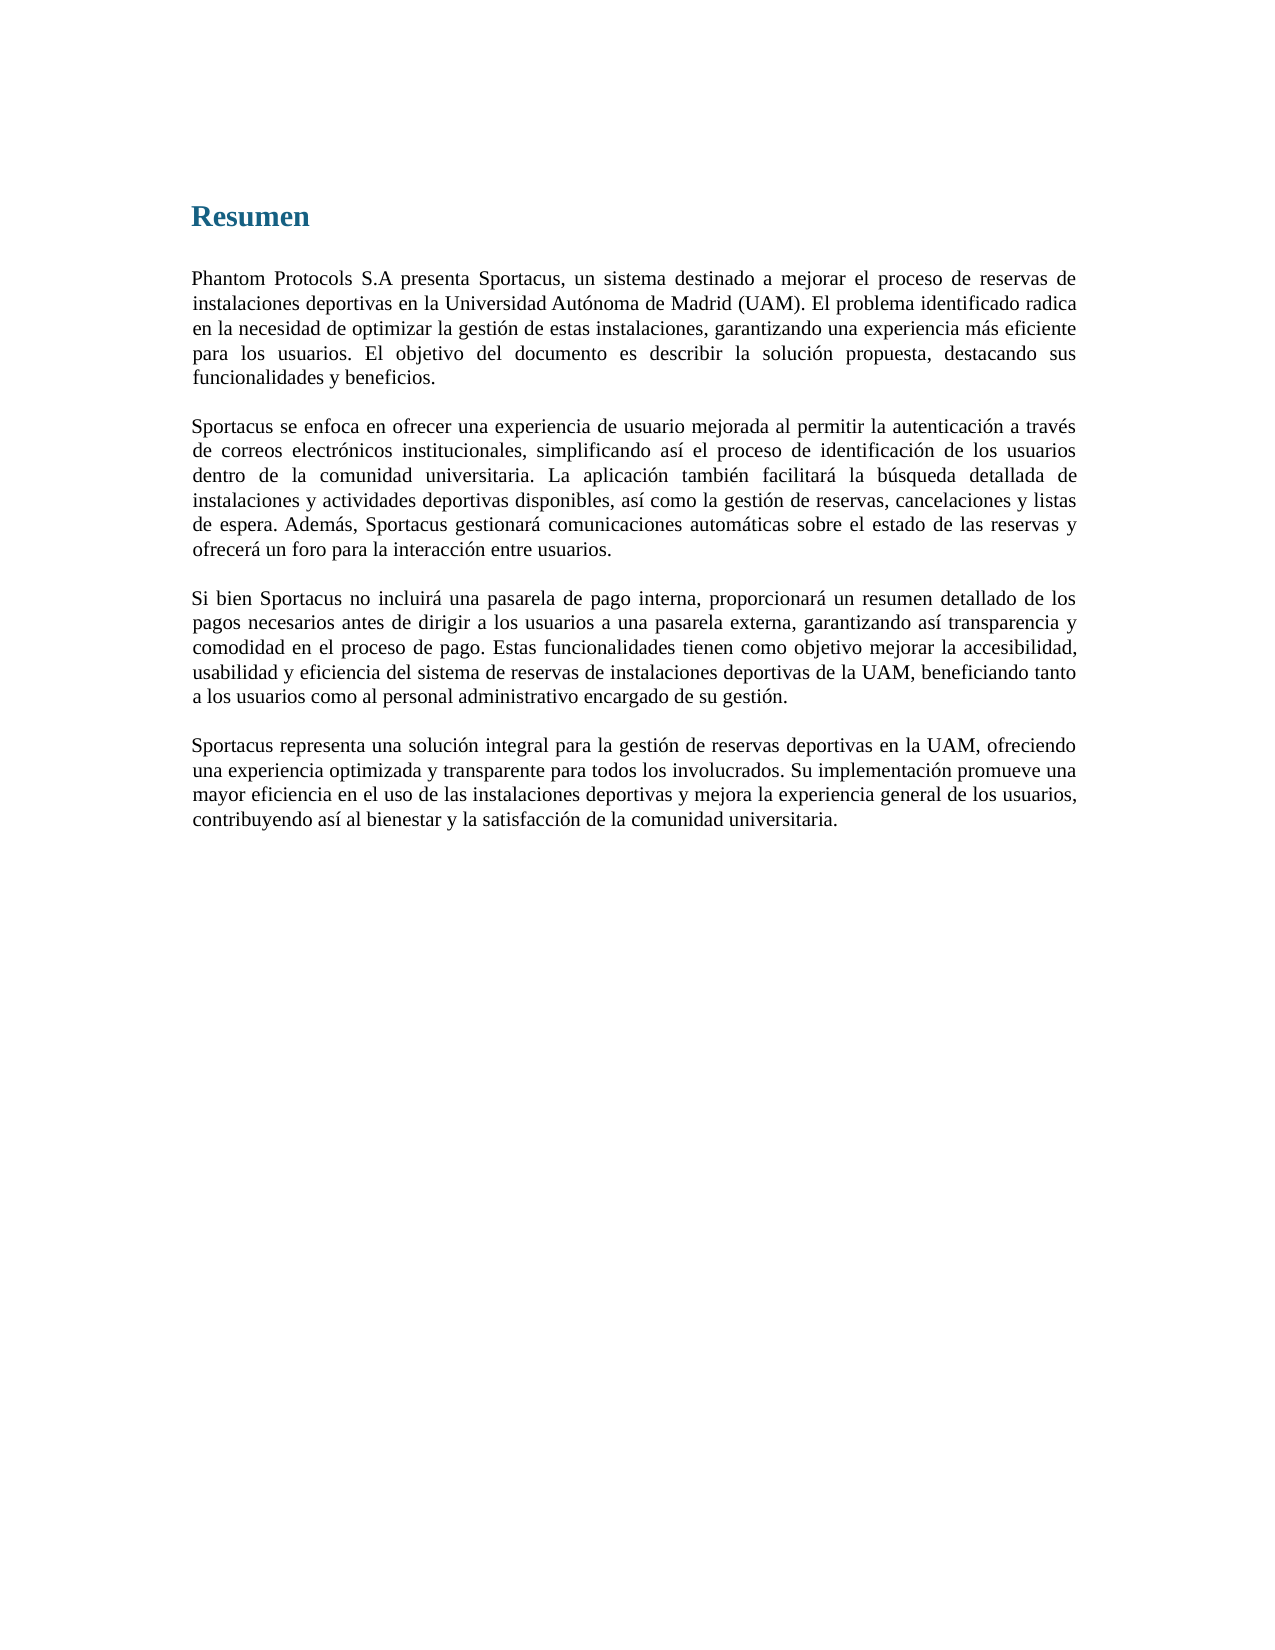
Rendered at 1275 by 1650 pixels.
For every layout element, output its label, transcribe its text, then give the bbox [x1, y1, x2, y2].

text Si bien Sportacus no incluirá una pasarela de pago interna, proporcionará un resumen detallado de los pagos necesarios antes de dirigir a los usuarios a una pasarela externa, garantizando así transparencia y comodidad en el proceso de pago. Estas funcionalidades tienen como objetivo mejorar la accesibilidad, usabilidad y eficiencia del sistema de reservas de instalaciones deportivas de la UAM, beneficiando tanto a los usuarios como al personal administrativo encargado de su gestión. [191, 586, 1078, 708]
text Phantom Protocols S.A presenta Sportacus, un sistema destinado a mejorar el proceso de reservas de instalaciones deportivas en la Universidad Autónoma de Madrid (UAM). El problema identificado radica en la necesidad de optimizar la gestión de estas instalaciones, garantizando una experiencia más eficiente para los usuarios. El objetivo del documento es describir la solución propuesta, destacando sus funcionalidades y beneficios. [191, 266, 1078, 389]
text Sportacus representa una solución integral para la gestión de reservas deportivas en la UAM, ofreciendo una experiencia optimizada y transparente para todos los involucrados. Su implementación promueve una mayor eficiencia en el uso de las instalaciones deportivas y mejora la experiencia general de los usuarios, contribuyendo así al bienestar y la satisfacción de la comunidad universitaria. [191, 733, 1078, 831]
subtitle Resumen [191, 198, 807, 233]
text Sportacus se enfoca en ofrecer una experiencia de usuario mejorada al permitir la autenticación a través de correos electrónicos institucionales, simplificando así el proceso de identificación de los usuarios dentro de la comunidad universitaria. La aplicación también facilitará la búsqueda detallada de instalaciones y actividades deportivas disponibles, así como la gestión de reservas, cancelaciones y listas de espera. Además, Sportacus gestionará comunicaciones automáticas sobre el estado de las reservas y ofrecerá un foro para la interacción entre usuarios. [191, 414, 1078, 561]
